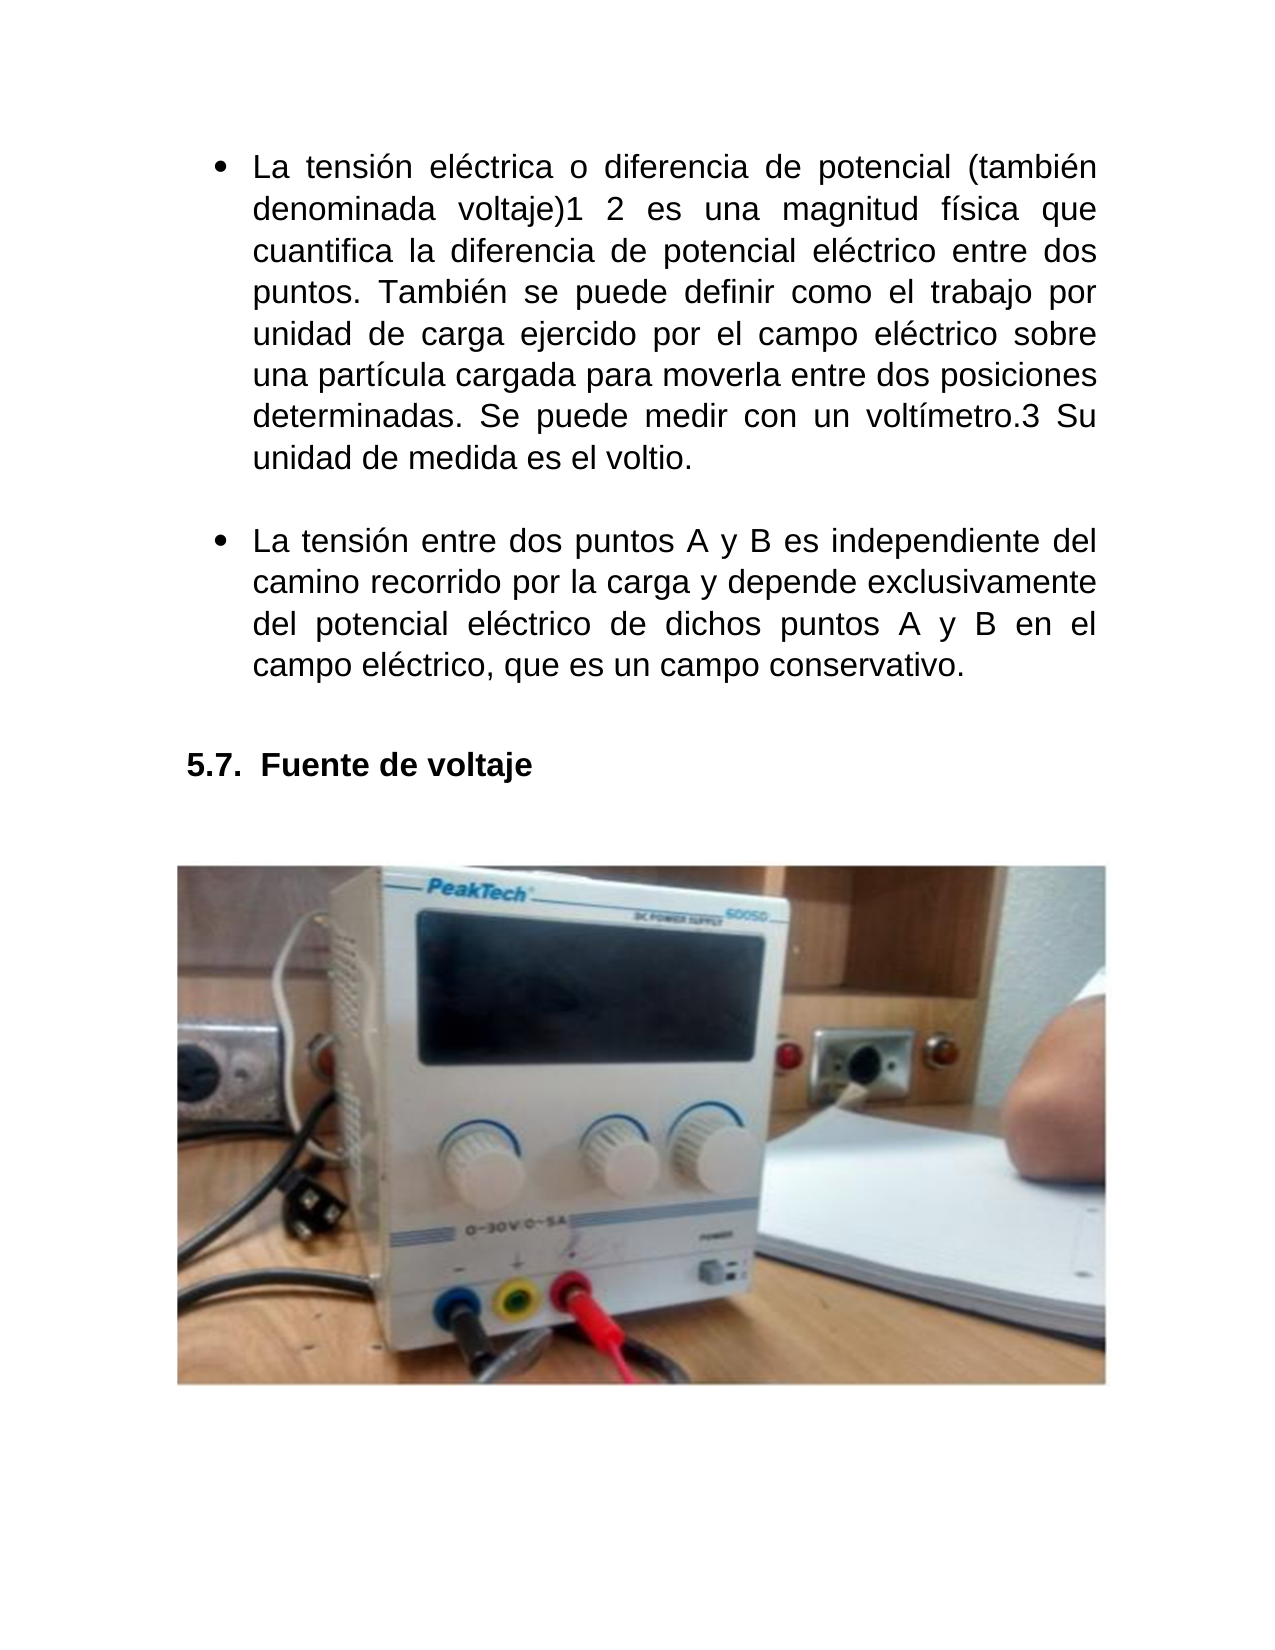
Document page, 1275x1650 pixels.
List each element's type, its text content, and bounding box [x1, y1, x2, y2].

picture [177, 861, 1112, 1387]
text 5.7. Fuente de voltaje [177, 745, 1098, 783]
list La tensión entre dos puntos A y B es independiente del camino recorrido por la carga y depende exclusivamente del potencial eléctrico de dichos puntos A y B en el campo eléctrico, que es un campo conservativo. [215, 521, 1098, 684]
list La tensión eléctrica o diferencia de potencial (también denominada voltaje)1 2 es una magnitud física que cuantifica la diferencia de potencial eléctrico entre dos puntos. También se puede definir como el trabajo por unidad de carga ejercido por el campo eléctrico sobre una partícula cargada para moverla entre dos posiciones determinadas. Se puede medir con un voltímetro.3 Su unidad de medida es el voltio. [215, 148, 1098, 476]
